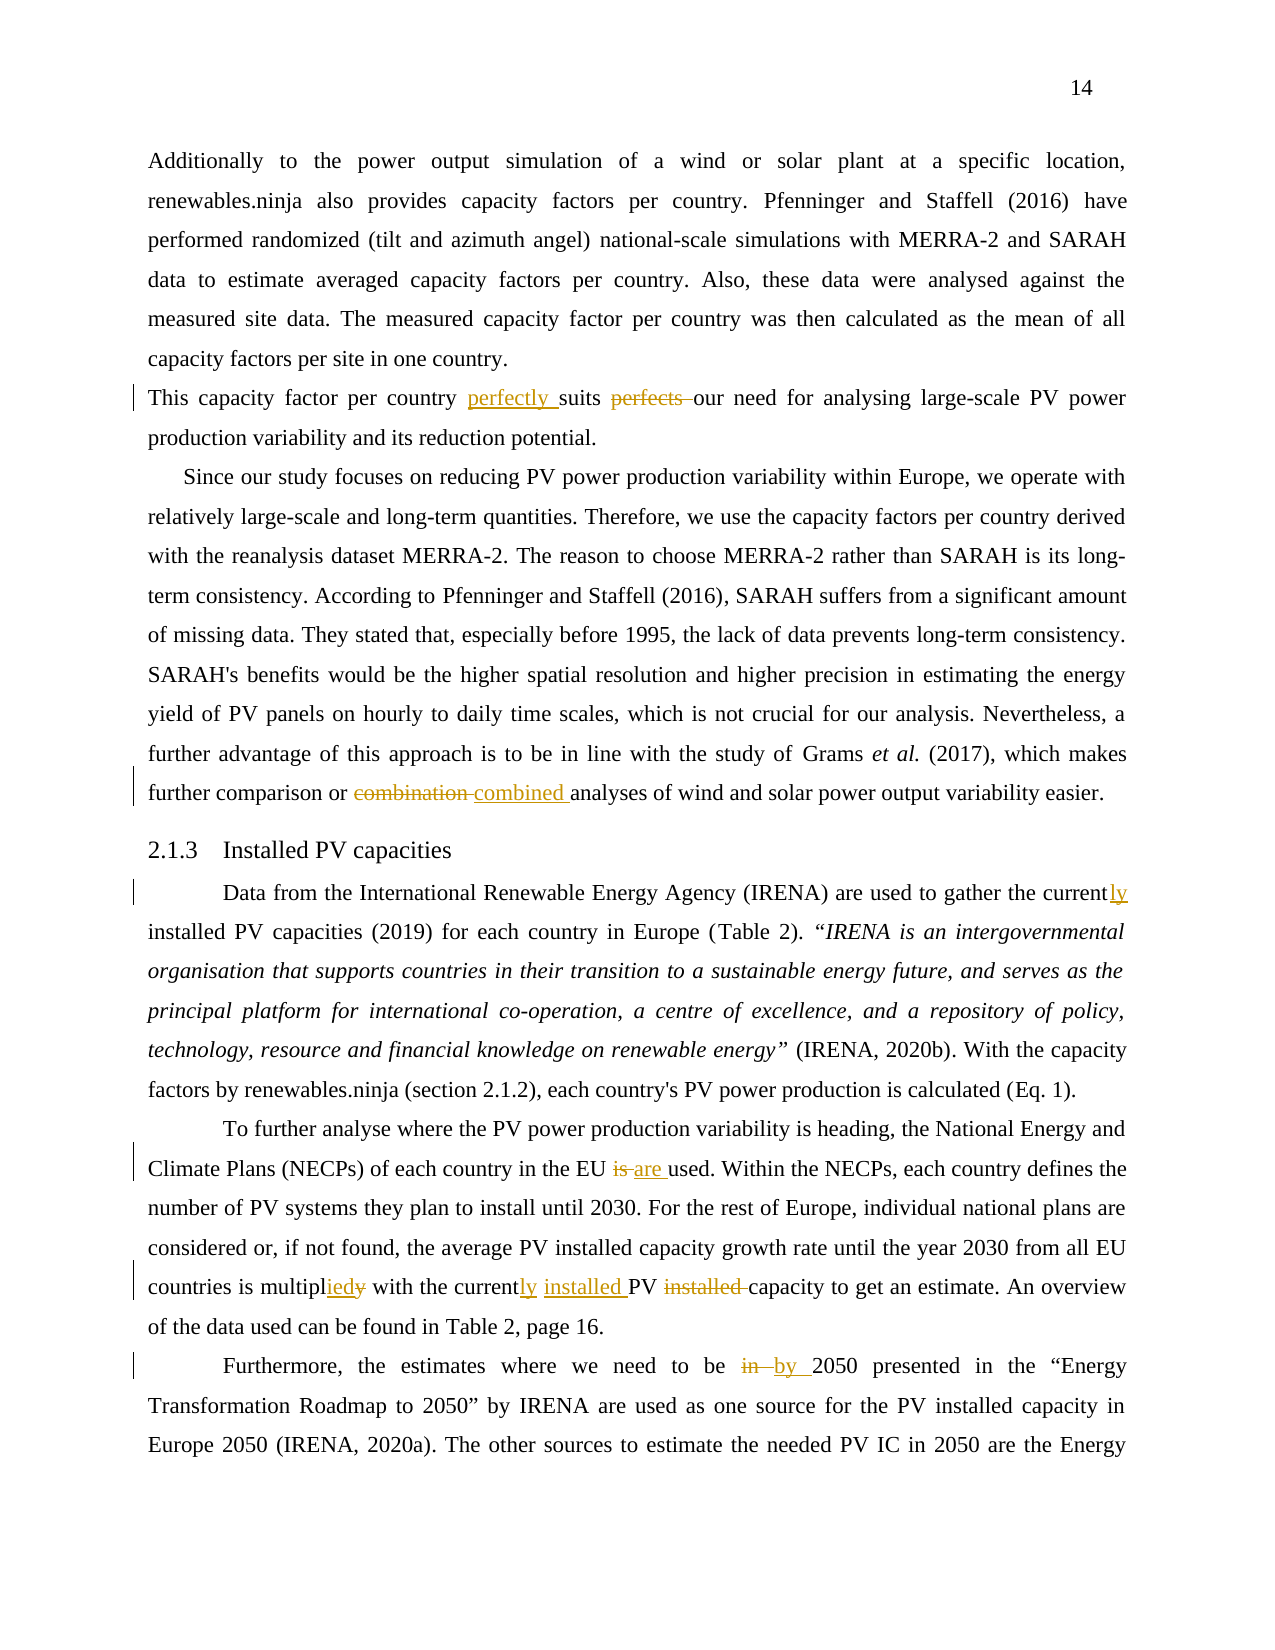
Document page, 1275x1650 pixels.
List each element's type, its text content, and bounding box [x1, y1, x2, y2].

subtitle Installed PV capacities [148, 835, 1127, 864]
text Data from the International Renewable Energy Agency (IRENA) are used to gather the current installed PV capacities (2019) for each country in Europe (Table 2). “IRENA is an intergovernmental organisation that supports countries in their transition to a sustainable energy future, and serves as the principal platform for international co-operation, a centre of excellence, and a repository of policy, technology, resource and financial knowledge on renewable energy” (IRENA, 2020b). With the capacity factors by renewables.ninja (section 2.1.2), each country's PV power production is calculated (Eq. 1). [148, 878, 1127, 1102]
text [148, 1352, 1127, 1458]
text This capacity factor per country suits our need for analysing large-scale PV power production variability and its reduction potential. [148, 384, 1127, 450]
text Additionally to the power output simulation of a wind or solar plant at a specific location, renewables.ninja also provides capacity factors per country. Pfenninger and Staffell (2016) have performed randomized (tilt and azimuth angel) national-scale simulations with MERRA-2 and SARAH data to estimate averaged capacity factors per country. Also, these data were analysed against the measured site data. The measured capacity factor per country was then calculated as the mean of all capacity factors per site in one country. [148, 148, 1127, 371]
text To further analyse where the PV power production variability is heading, the National Energy and Climate Plans (NECPs) of each country in the EU used. Within the NECPs, each country defines the number of PV systems they plan to install until 2030. For the rest of Europe, individual national plans are considered or, if not found, the average PV installed capacity growth rate until the year 2030 from all EU countries is multipl with the current PV capacity to get an estimate. An overview of the data used can be found in Table 2, page 15. [148, 1115, 1127, 1339]
text Since our study focuses on reducing PV power production variability within Europe, we operate with relatively large-scale and long-term quantities. Therefore, we use the capacity factors per country derived with the reanalysis dataset MERRA-2. The reason to choose MERRA-2 rather than SARAH is its long-term consistency. According to Pfenninger and Staffell (2016), SARAH suffers from a significant amount of missing data. They stated that, especially before 1995, the lack of data prevents long-term consistency. SARAH's benefits would be the higher spatial resolution and higher precision in estimating the energy yield of PV panels on hourly to daily time scales, which is not crucial for our analysis. Nevertheless, a further advantage of this approach is to be in line with the study of Grams et al. (2017), which makes further comparison or analyses of wind and solar power output variability easier. [148, 463, 1127, 806]
